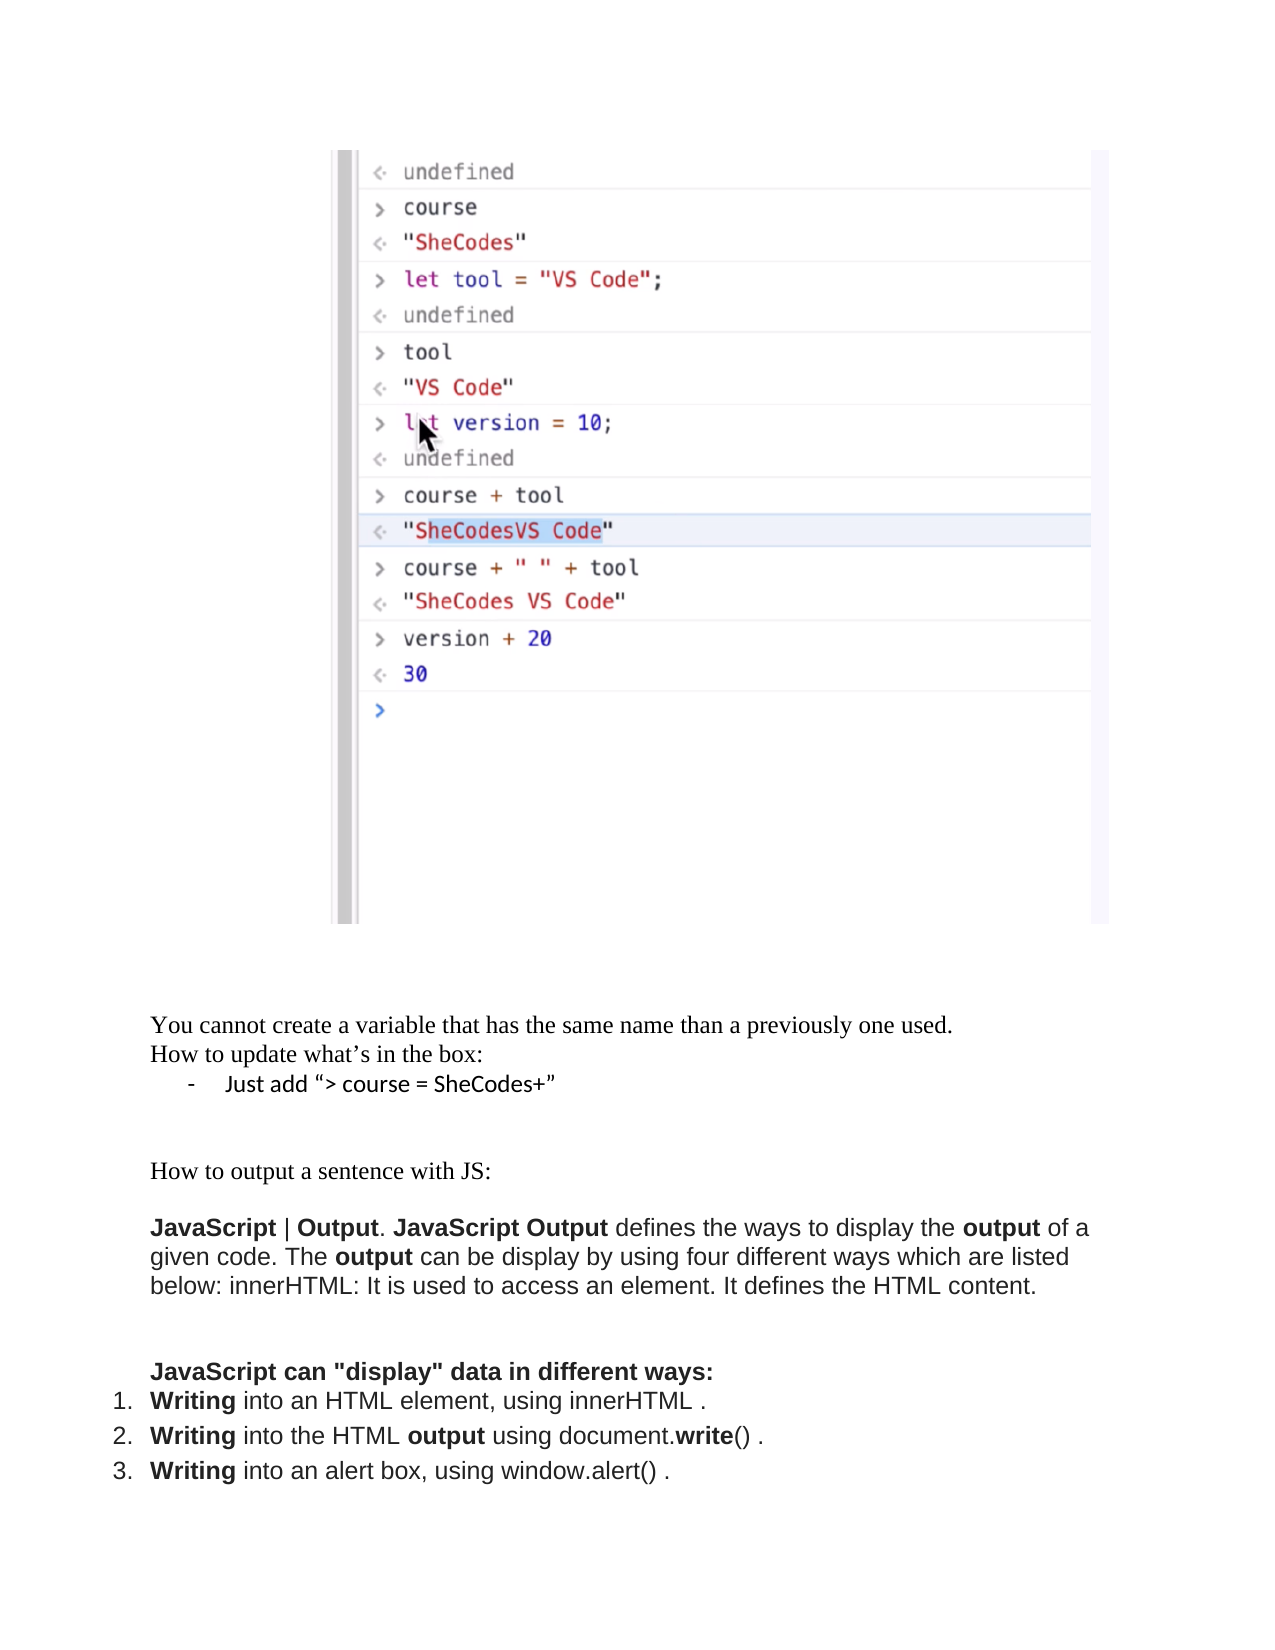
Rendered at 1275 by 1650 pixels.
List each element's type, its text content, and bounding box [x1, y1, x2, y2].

list Writing into an alert box, using window.alert() . [112, 1456, 1125, 1484]
text You cannot create a variable that has the same name than a previously one used. [150, 1010, 1125, 1039]
list Writing into an HTML element, using innerHTML . [112, 1386, 1125, 1414]
text How to update what’s in the box: [150, 1039, 1125, 1068]
text JavaScript can "display" data in different ways: [150, 1357, 1125, 1386]
list Writing into the HTML output using document.write() . [112, 1421, 1125, 1449]
picture [150, 150, 1125, 924]
text How to output a sentence with JS: [150, 1156, 1125, 1184]
list Just add “> course = SheCodes+” [187, 1068, 1125, 1098]
